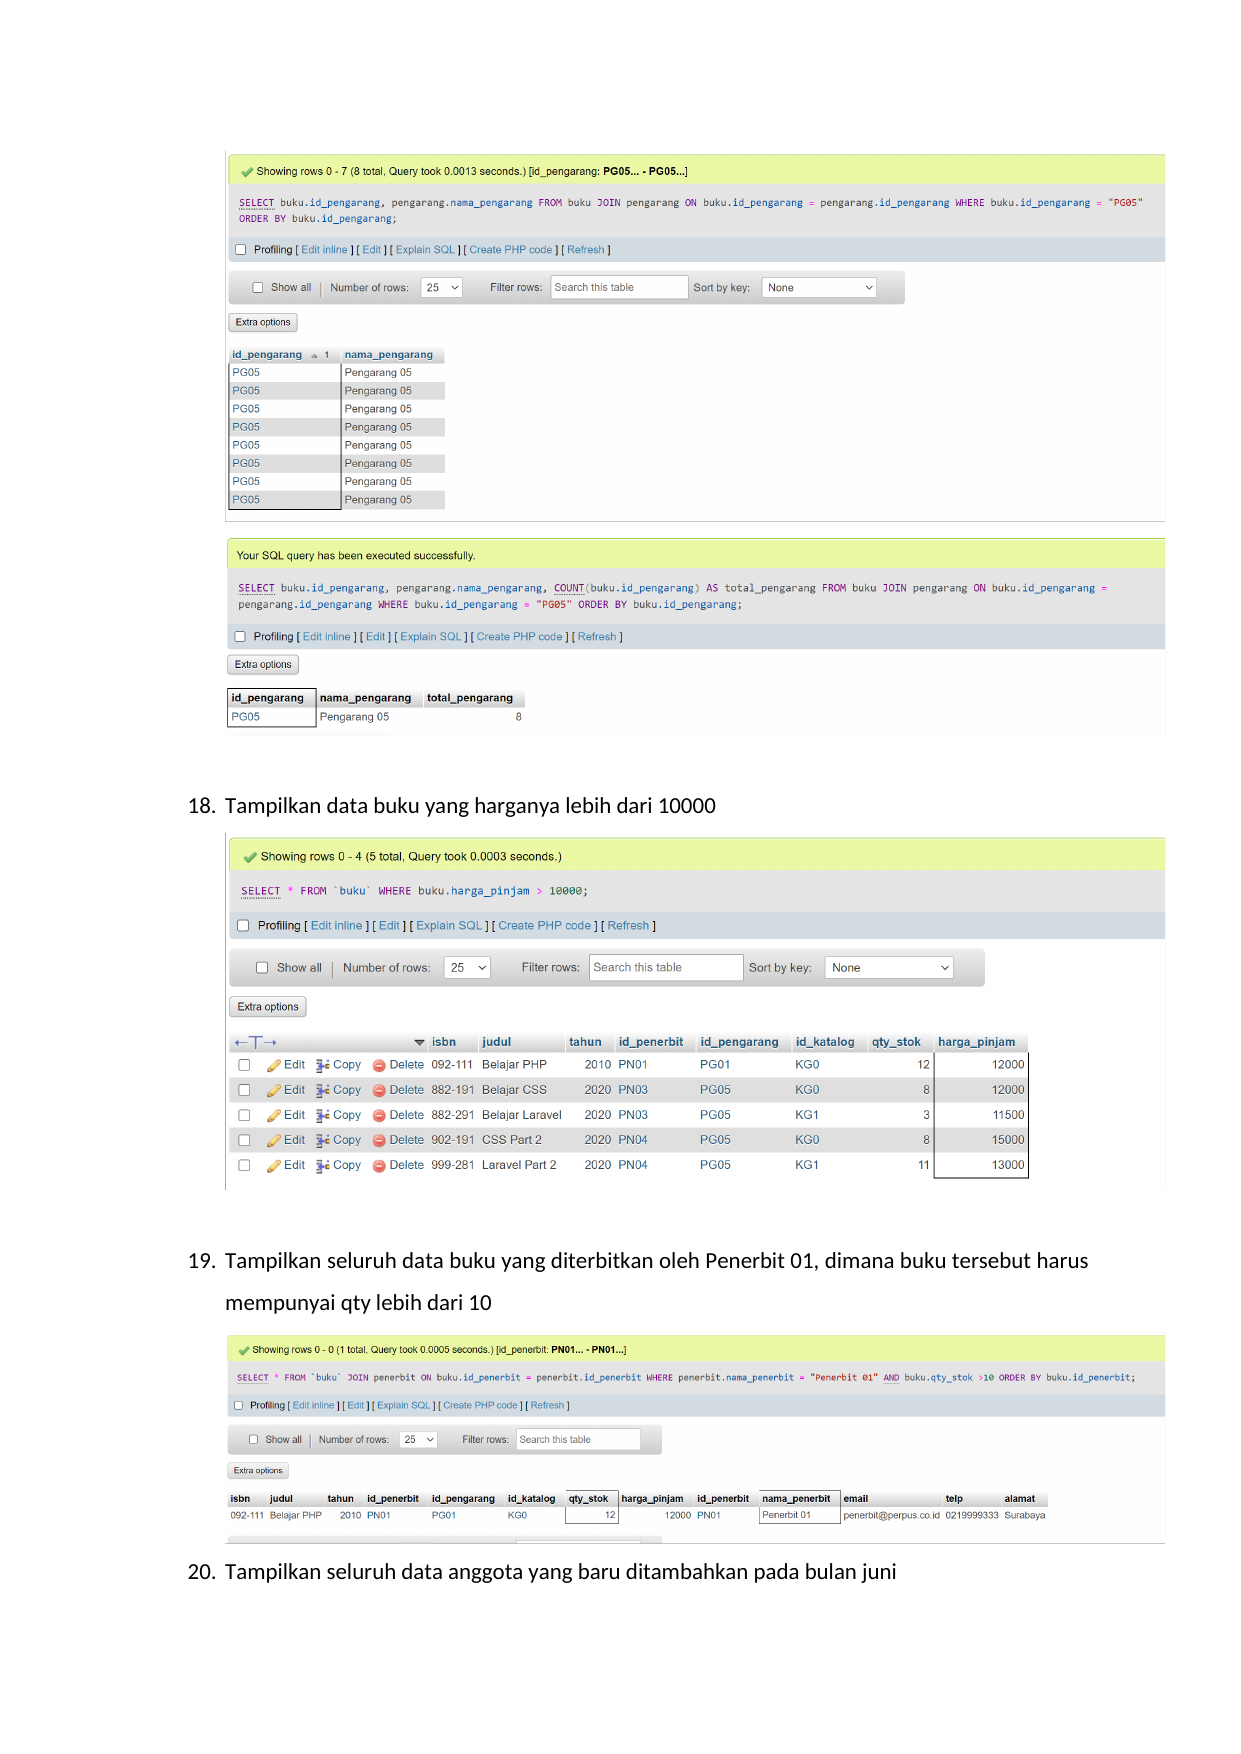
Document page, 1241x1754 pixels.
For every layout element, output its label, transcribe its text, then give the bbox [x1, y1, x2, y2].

picture [225, 150, 1166, 522]
list Tampilkan data buku yang harganya lebih dari 10000 [187, 791, 1090, 819]
picture [225, 1330, 1166, 1544]
list Tampilkan seluruh data anggota yang baru ditambahkan pada bulan juni [187, 1557, 1090, 1585]
picture [225, 535, 1166, 736]
list Tampilkan seluruh data buku yang diterbitkan oleh Penerbit 01, dimana buku tersebut harus mempunyai qty lebih dari 10 [187, 1246, 1090, 1316]
picture [225, 833, 1166, 1190]
